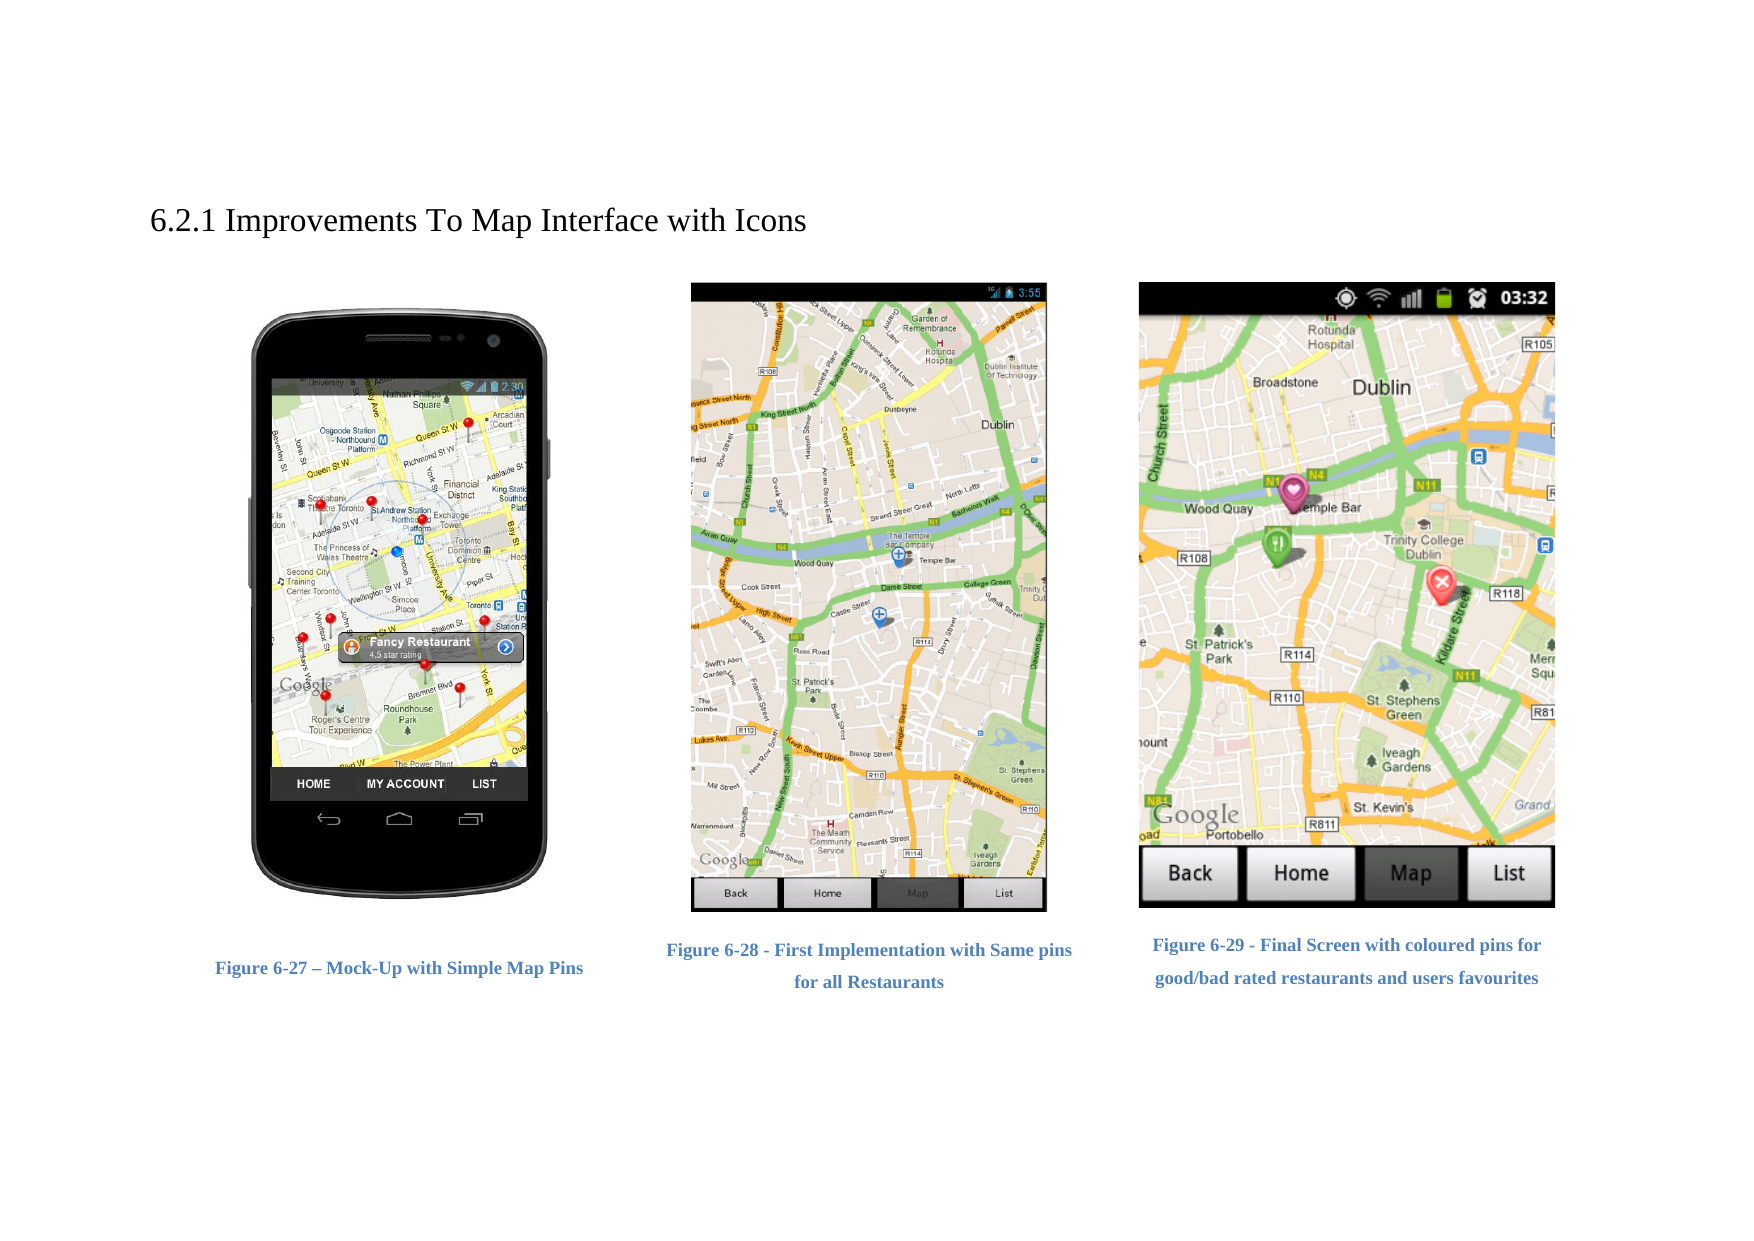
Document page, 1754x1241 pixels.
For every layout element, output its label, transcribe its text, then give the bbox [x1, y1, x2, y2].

picture [691, 282, 1048, 912]
picture [223, 282, 575, 931]
picture [1138, 282, 1556, 908]
subtitle Improvements To Map Interface with Icons [150, 200, 1604, 238]
